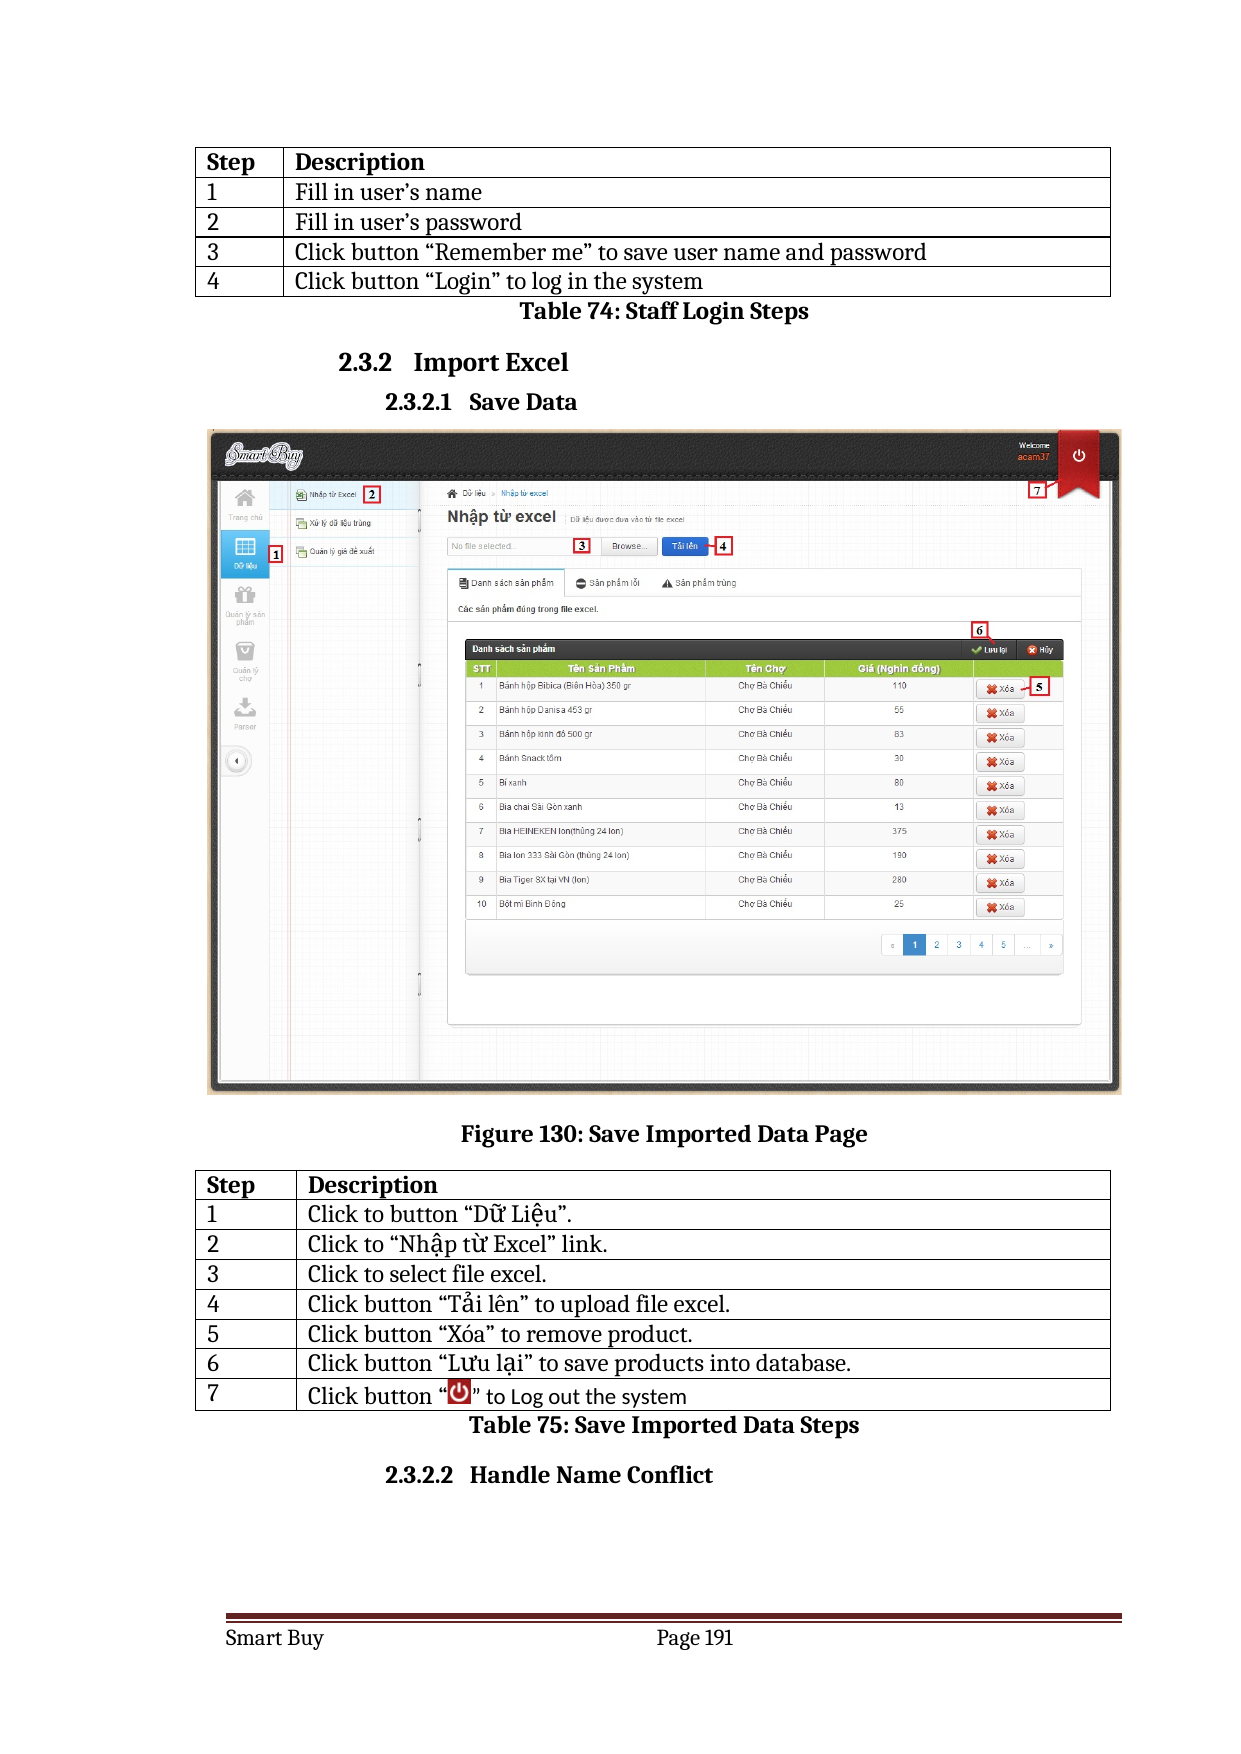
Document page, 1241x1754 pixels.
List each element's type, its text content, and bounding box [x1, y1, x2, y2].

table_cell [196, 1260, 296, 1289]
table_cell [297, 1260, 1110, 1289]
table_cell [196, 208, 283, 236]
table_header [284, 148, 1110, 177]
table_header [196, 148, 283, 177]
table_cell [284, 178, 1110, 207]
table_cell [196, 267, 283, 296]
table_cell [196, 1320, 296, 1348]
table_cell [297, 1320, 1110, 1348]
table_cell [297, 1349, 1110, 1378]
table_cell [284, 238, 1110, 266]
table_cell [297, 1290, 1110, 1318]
text Figure 130: Save Imported Data Page [207, 1120, 1122, 1149]
subtitle Import Excel [338, 347, 1122, 378]
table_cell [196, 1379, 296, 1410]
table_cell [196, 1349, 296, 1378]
text Table 75: Save Imported Data Steps [207, 1411, 1122, 1440]
picture [207, 429, 1122, 1095]
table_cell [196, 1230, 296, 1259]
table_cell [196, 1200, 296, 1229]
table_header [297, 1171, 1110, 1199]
text Table 74: Staff Login Steps [207, 297, 1122, 326]
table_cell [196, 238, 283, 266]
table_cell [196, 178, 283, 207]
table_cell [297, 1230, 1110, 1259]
subtitle Save Data [385, 388, 1122, 417]
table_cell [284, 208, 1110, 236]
subtitle Handle Name Conflict [385, 1461, 1122, 1490]
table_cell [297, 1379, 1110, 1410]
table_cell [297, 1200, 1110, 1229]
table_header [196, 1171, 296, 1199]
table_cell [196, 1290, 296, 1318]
picture [447, 1379, 471, 1404]
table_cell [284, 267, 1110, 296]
